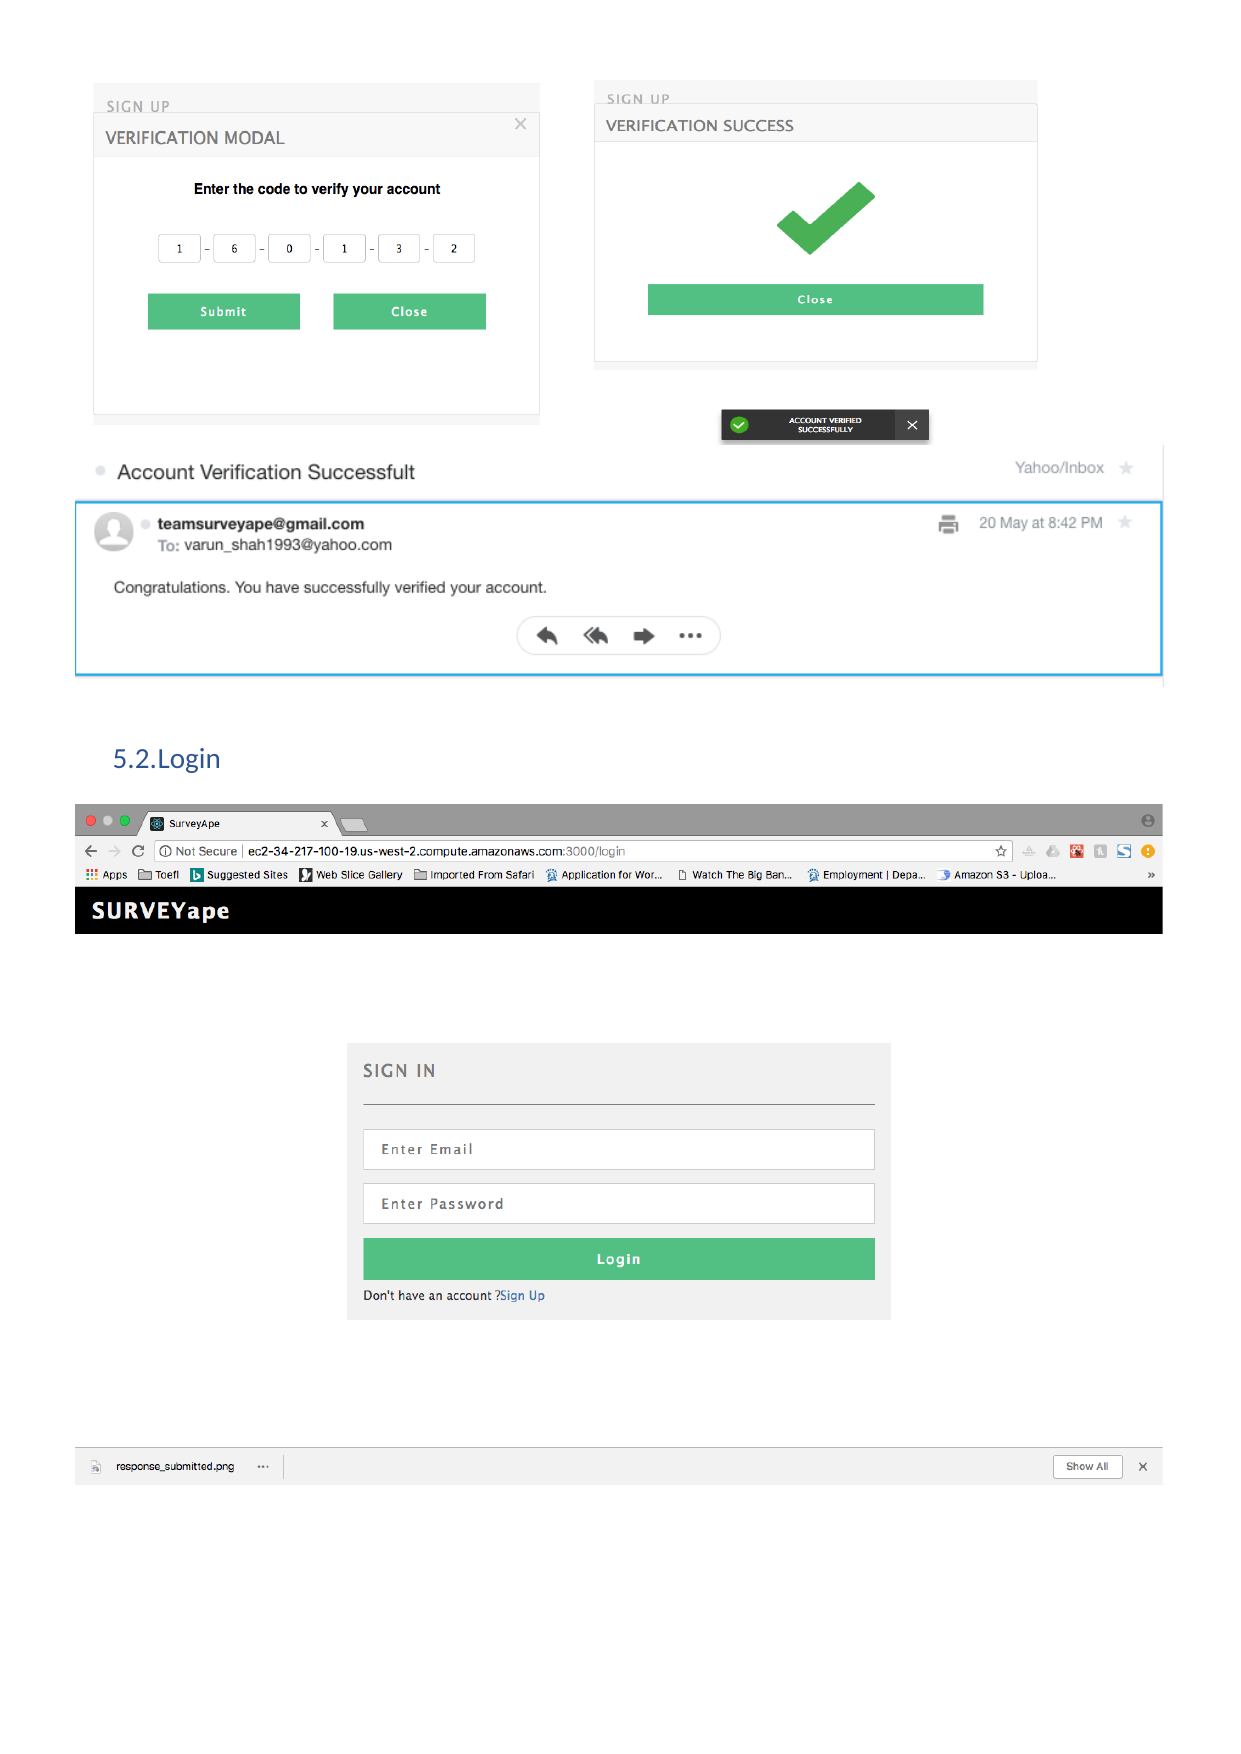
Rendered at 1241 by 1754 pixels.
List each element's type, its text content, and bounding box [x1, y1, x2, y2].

subtitle Login [112, 740, 1165, 776]
picture [75, 75, 1164, 687]
picture [75, 804, 1163, 1485]
